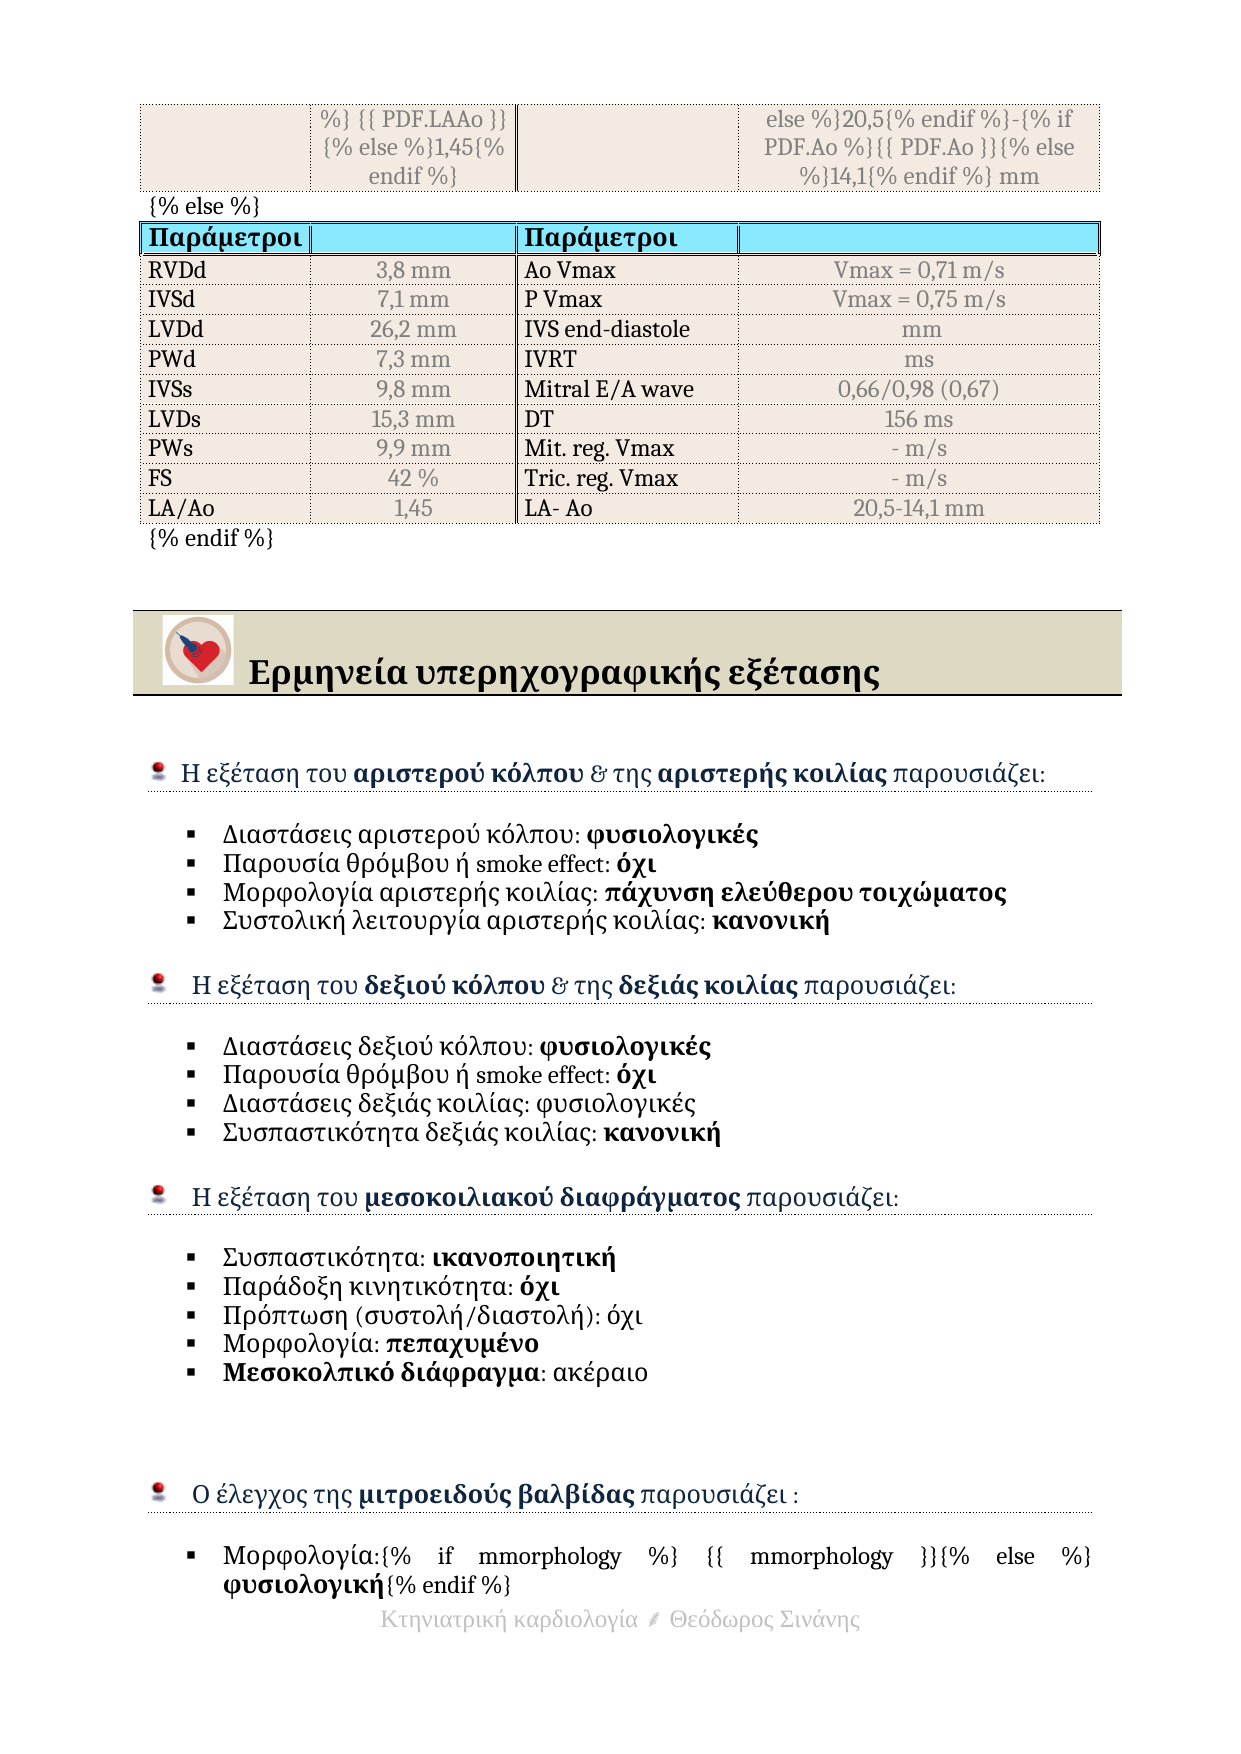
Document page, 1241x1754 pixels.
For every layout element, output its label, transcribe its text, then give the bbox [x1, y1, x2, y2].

table_cell 7,1 mm [310, 284, 515, 314]
table_cell 9,8 mm [310, 374, 515, 403]
table_cell RVDd [140, 253, 310, 284]
list Πρόπτωση (συστολή/διαστολή): όχι [185, 1302, 1092, 1330]
table_cell 15,3 mm [310, 404, 515, 433]
table_cell LA- Ao [518, 104, 738, 191]
picture [147, 1474, 170, 1504]
text Η εξέταση του δεξιού κόλπου & της δεξιάς κοιλίας παρουσιάζει: [148, 965, 1092, 1004]
list Παράδοξη κινητικότητα: όχι [185, 1273, 1092, 1302]
picture [162, 615, 234, 685]
table_cell mm [738, 314, 1100, 344]
table_cell 20,5-14,1 mm [738, 493, 1100, 523]
table_cell 0,66/0,98 (0,67) [738, 374, 1100, 403]
table_cell LA/Ao [140, 493, 310, 523]
text Η εξέταση του αριστερού κόλπου & της αριστερής κοιλίας παρουσιάζει: [148, 753, 1092, 792]
table_header Παράμετροι [142, 224, 310, 252]
picture [147, 964, 170, 995]
text Ο έλεγχος της μιτροειδούς βαλβίδας παρουσιάζει : [148, 1474, 1092, 1513]
table_cell ms [738, 344, 1100, 374]
text {% else %} [148, 192, 1092, 221]
list Διαστάσεις δεξιάς κοιλίας: φυσιολογικές [185, 1090, 1092, 1119]
table_cell 7,3 mm [310, 344, 515, 374]
table_cell Ao Vmax [518, 256, 738, 284]
table_cell LVDd [140, 314, 310, 344]
table_header [738, 224, 1098, 252]
table_cell FS [140, 463, 310, 493]
table_cell IVS end-diastole [518, 314, 738, 344]
table_cell Vmax = 0,75 m/s [738, 284, 1100, 314]
list Συσπαστικότητα δεξιάς κοιλίας: κανονική [185, 1119, 1092, 1147]
list Μορφολογία:{% if mmorphology %} {{ mmorphology }}{% else %} φυσιολογική{% endif %} [185, 1542, 1092, 1599]
table_cell IVSs [140, 374, 310, 403]
text Η εξέταση του μεσοκοιλιακού διαφράγματος παρουσιάζει: [148, 1176, 1092, 1215]
table_cell 156 ms [738, 404, 1100, 433]
table_cell Vmax = 0,71 m/s [738, 253, 1100, 284]
table_cell 26,2 mm [310, 314, 515, 344]
table_header [310, 222, 517, 252]
table_cell Mitral E/A wave [518, 374, 738, 403]
subtitle Ερμηνεία υπερηχογραφικής εξέτασης [133, 611, 1122, 694]
list Παρουσία θρόμβου ή smoke effect: όχι [185, 850, 1092, 878]
list Μεσοκολπικό διάφραγμα: ακέραιο [185, 1359, 1092, 1388]
table_cell IVSd [140, 284, 310, 314]
table_cell 3,8 mm [310, 256, 515, 284]
table_cell - m/s [738, 463, 1100, 493]
table_cell P Vmax [518, 284, 738, 314]
table_cell 9,9 mm [310, 433, 515, 463]
table_cell LVDs [140, 404, 310, 433]
table_cell 1,45 [310, 493, 515, 523]
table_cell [738, 104, 1100, 191]
table_cell Tric. reg. Vmax [518, 463, 738, 493]
table_cell - m/s [738, 433, 1100, 463]
list Διαστάσεις αριστερού κόλπου: φυσιολογικές [185, 821, 1092, 850]
table_cell DT [518, 404, 738, 433]
list Μορφολογία: πεπαχυμένο [185, 1330, 1092, 1359]
table_cell Mit. reg. Vmax [518, 433, 738, 463]
text {% endif %} [148, 524, 1092, 552]
list Διαστάσεις δεξιού κόλπου: φυσιολογικές [185, 1032, 1092, 1061]
table_header Παράμετροι [517, 224, 738, 252]
table_cell IVRT [518, 344, 738, 374]
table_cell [310, 104, 515, 191]
list Παρουσία θρόμβου ή smoke effect: όχι [185, 1061, 1092, 1090]
table_cell 42 % [310, 463, 515, 493]
table_cell PWs [140, 433, 310, 463]
list Μορφολογία αριστερής κοιλίας: πάχυνση ελεύθερου τοιχώματος [185, 878, 1092, 907]
list Συστολική λειτουργία αριστερής κοιλίας: κανονική [185, 907, 1092, 936]
table_cell PWd [140, 344, 310, 374]
picture [147, 753, 170, 783]
list Συσπαστικότητα: ικανοποιητική [185, 1244, 1092, 1273]
table_cell LA/Ao [140, 104, 310, 191]
table_cell LA- Ao [518, 493, 738, 523]
picture [147, 1176, 170, 1206]
